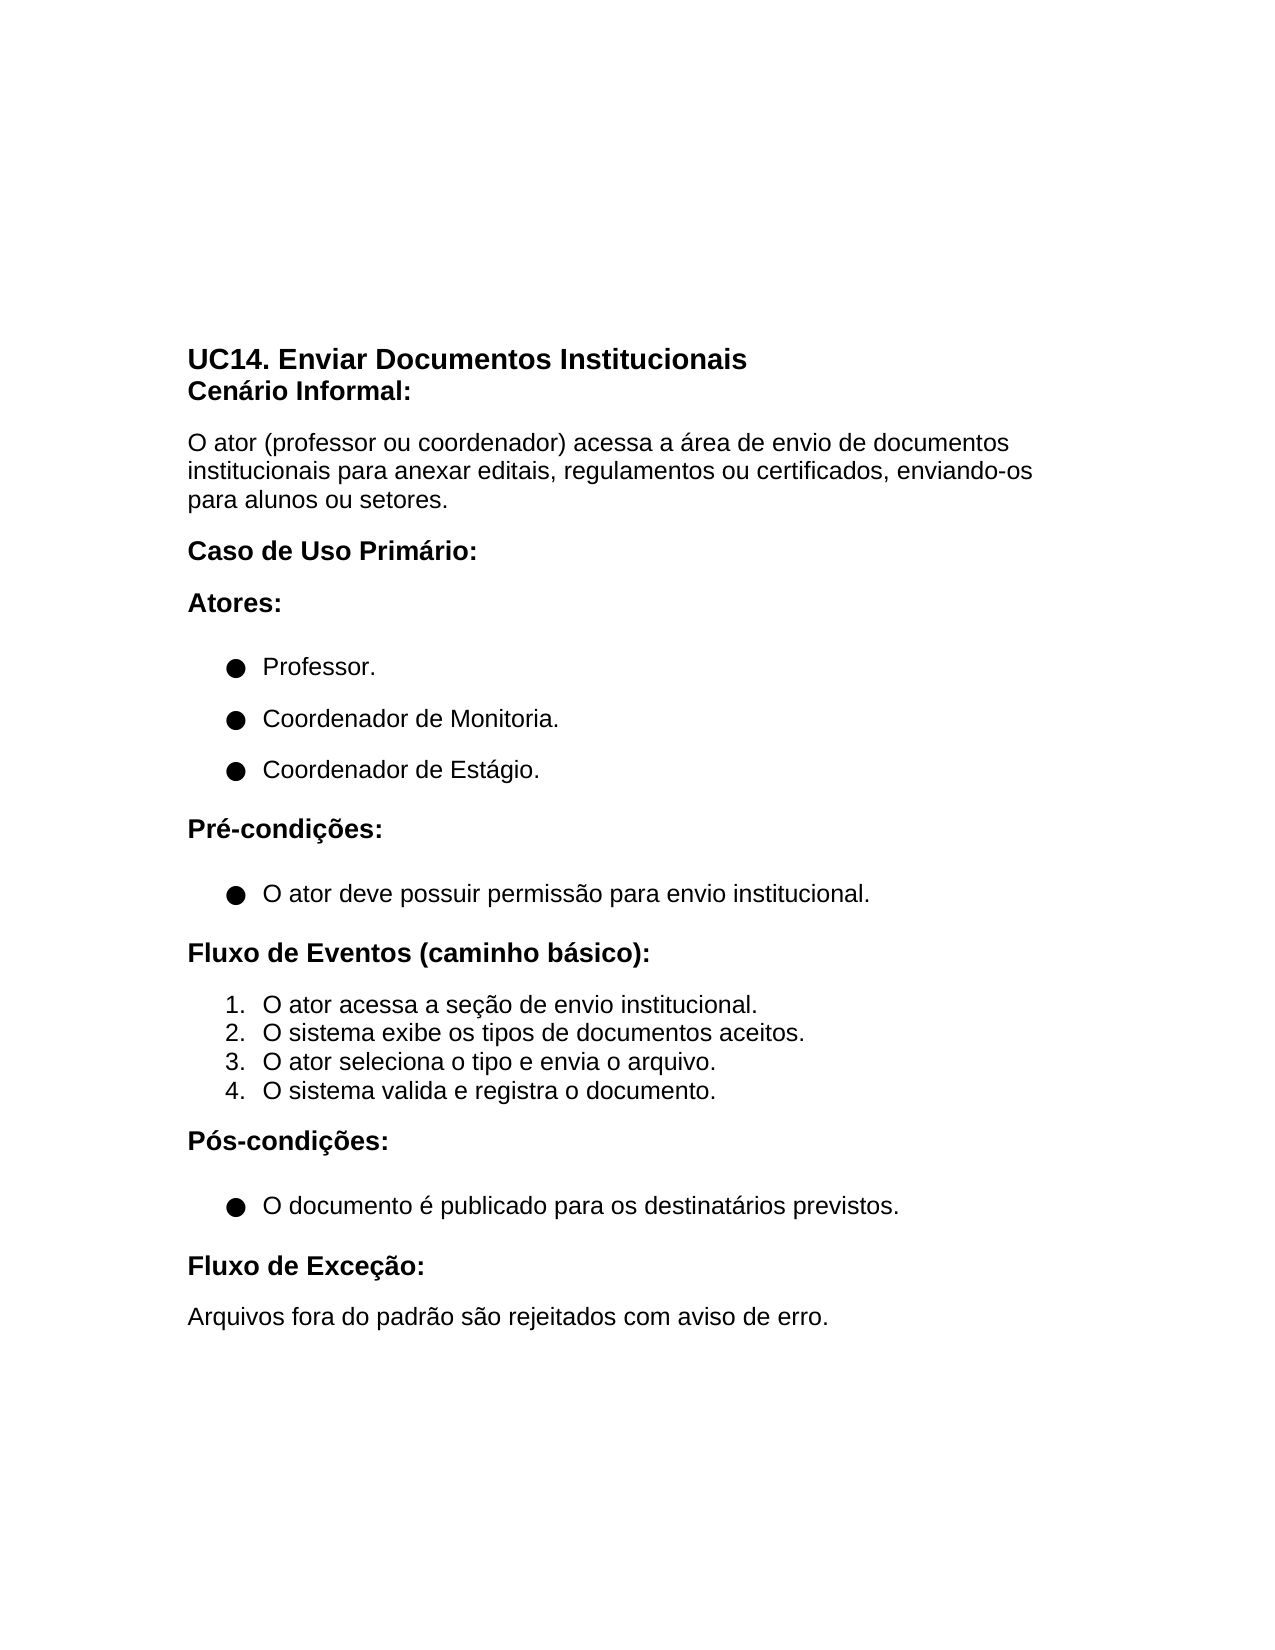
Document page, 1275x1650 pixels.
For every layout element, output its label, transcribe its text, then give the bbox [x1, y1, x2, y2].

list O documento é publicado para os destinatários previstos. [225, 1177, 1087, 1229]
text Arquivos fora do padrão são rejeitados com aviso de erro. [187, 1302, 1087, 1330]
list O ator seleciona o tipo e envia o arquivo. [225, 1047, 1087, 1076]
list Professor. [225, 639, 1087, 690]
text Fluxo de Exceção: [187, 1249, 1087, 1281]
text Atores: [187, 587, 1087, 618]
text Caso de Uso Primário: [187, 534, 1087, 566]
text Pós-condições: [187, 1125, 1087, 1157]
list Coordenador de Monitoria. [225, 690, 1087, 741]
list O sistema exibe os tipos de documentos aceitos. [225, 1018, 1087, 1047]
text O ator (professor ou coordenador) acessa a área de envio de documentos institucionais para anexar editais, regulamentos ou certificados, enviando-os para alunos ou setores. [187, 427, 1087, 514]
text Cenário Informal: [187, 375, 1087, 407]
list O ator acessa a seção de envio institucional. [225, 989, 1087, 1018]
list Coordenador de Estágio. [225, 741, 1087, 792]
text Fluxo de Eventos (caminho básico): [187, 937, 1087, 969]
list O ator deve possuir permissão para envio institucional. [225, 865, 1087, 917]
text Pré-condições: [187, 813, 1087, 844]
subtitle UC14. Enviar Documentos Institucionais [187, 342, 1087, 375]
list O sistema valida e registra o documento. [225, 1076, 1087, 1104]
